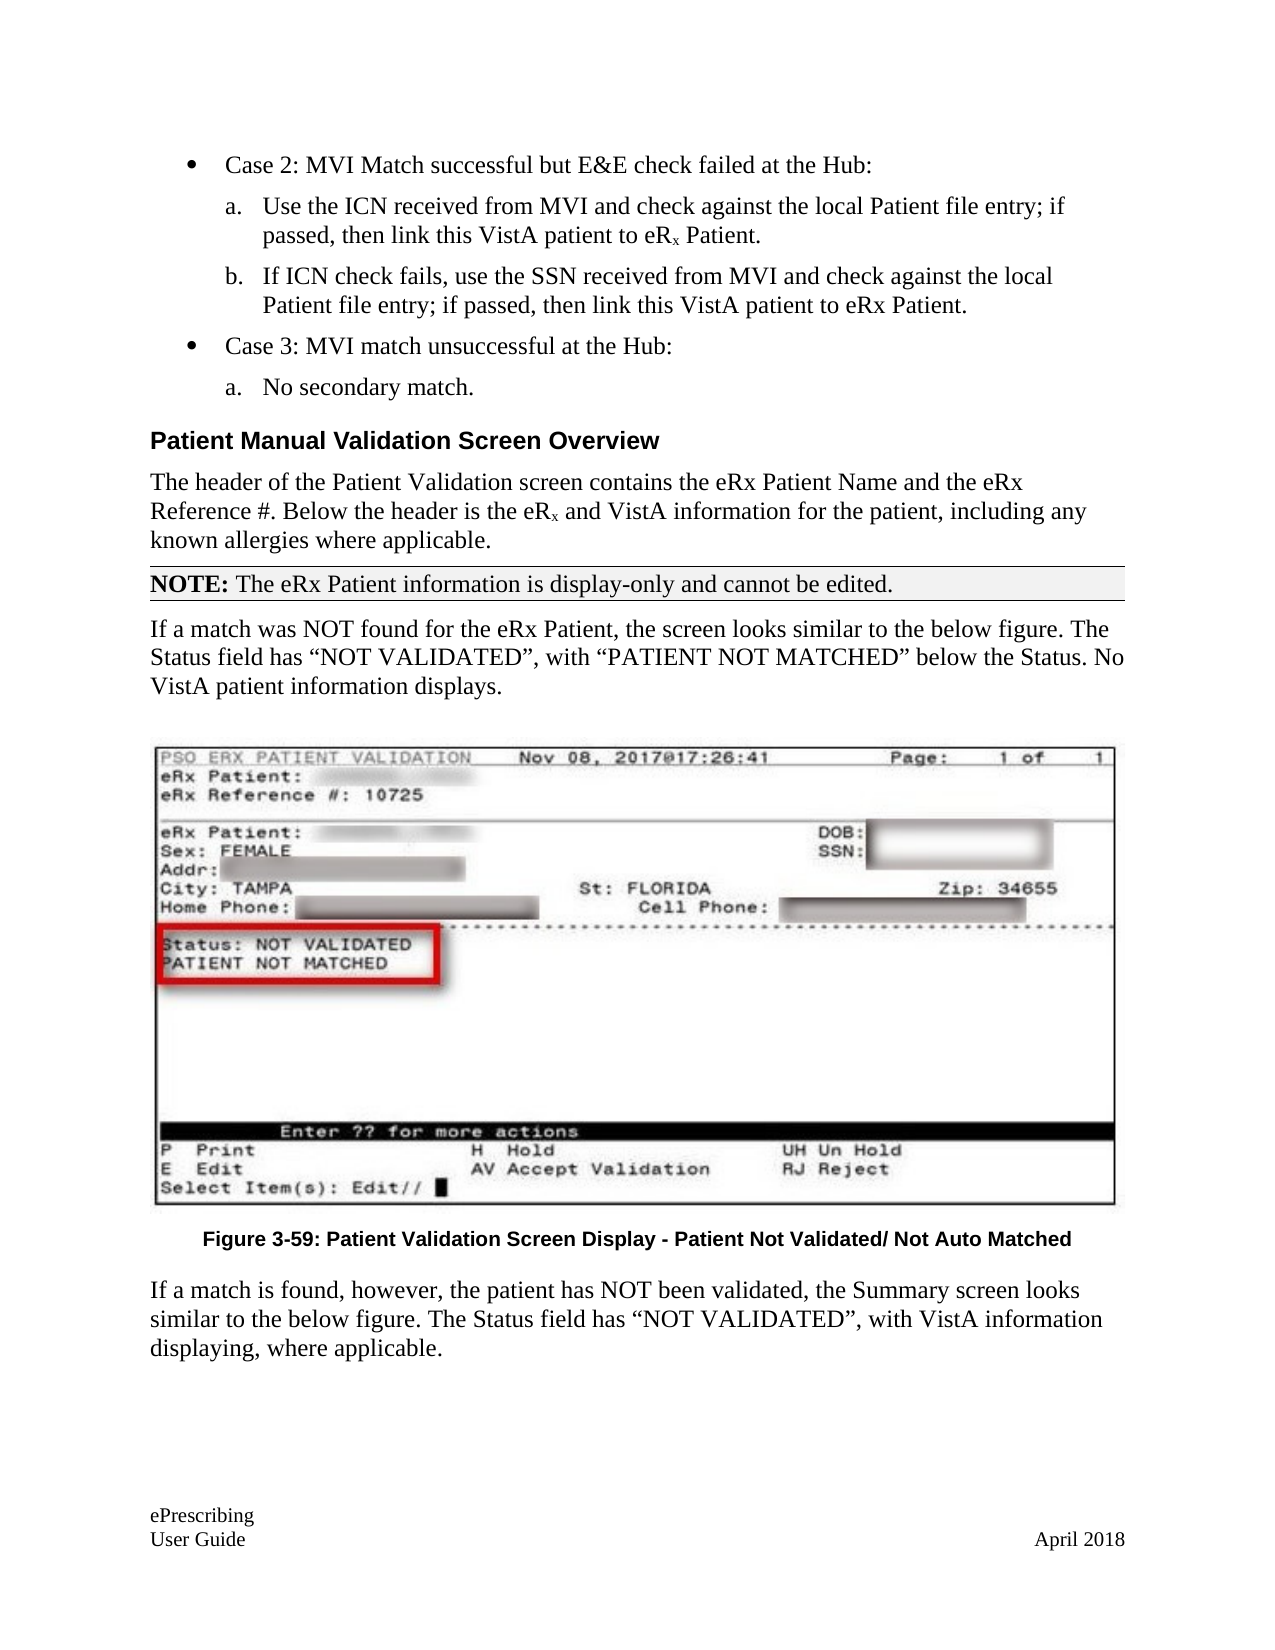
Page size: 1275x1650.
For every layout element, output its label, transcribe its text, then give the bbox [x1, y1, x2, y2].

text If a match is found, however, the patient has NOT been validated, the Summary screen looks similar to the below figure. The Status field has “NOT VALIDATED”, with VistA information displaying, where applicable. [150, 1275, 1125, 1362]
list Case 2: MVI Match successful but E&E check failed at the Hub: [187, 150, 1125, 179]
list Case 3: MVI match unsuccessful at the Hub: [187, 331, 1125, 360]
subtitle Patient Manual Validation Screen Overview [150, 426, 1125, 455]
text If a match was NOT found for the eRx Patient, the screen looks similar to the below figure. The Status field has “NOT VALIDATED”, with “PATIENT NOT MATCHED” below the Status. No VistA patient information displays. [150, 614, 1125, 700]
list No secondary match. [225, 372, 1125, 401]
text The header of the Patient Validation screen contains the eRx Patient Name and the eRx Reference #. Below the header is the eRx and VistA information for the patient, including any known allergies where applicable. [150, 467, 1125, 554]
text NOTE: The eRx Patient information is display-only and cannot be edited. [150, 567, 1125, 600]
list Use the ICN received from MVI and check against the local Patient file entry; if passed, then link this VistA patient to eRx Patient. [225, 191, 1125, 249]
picture [150, 737, 1125, 1214]
